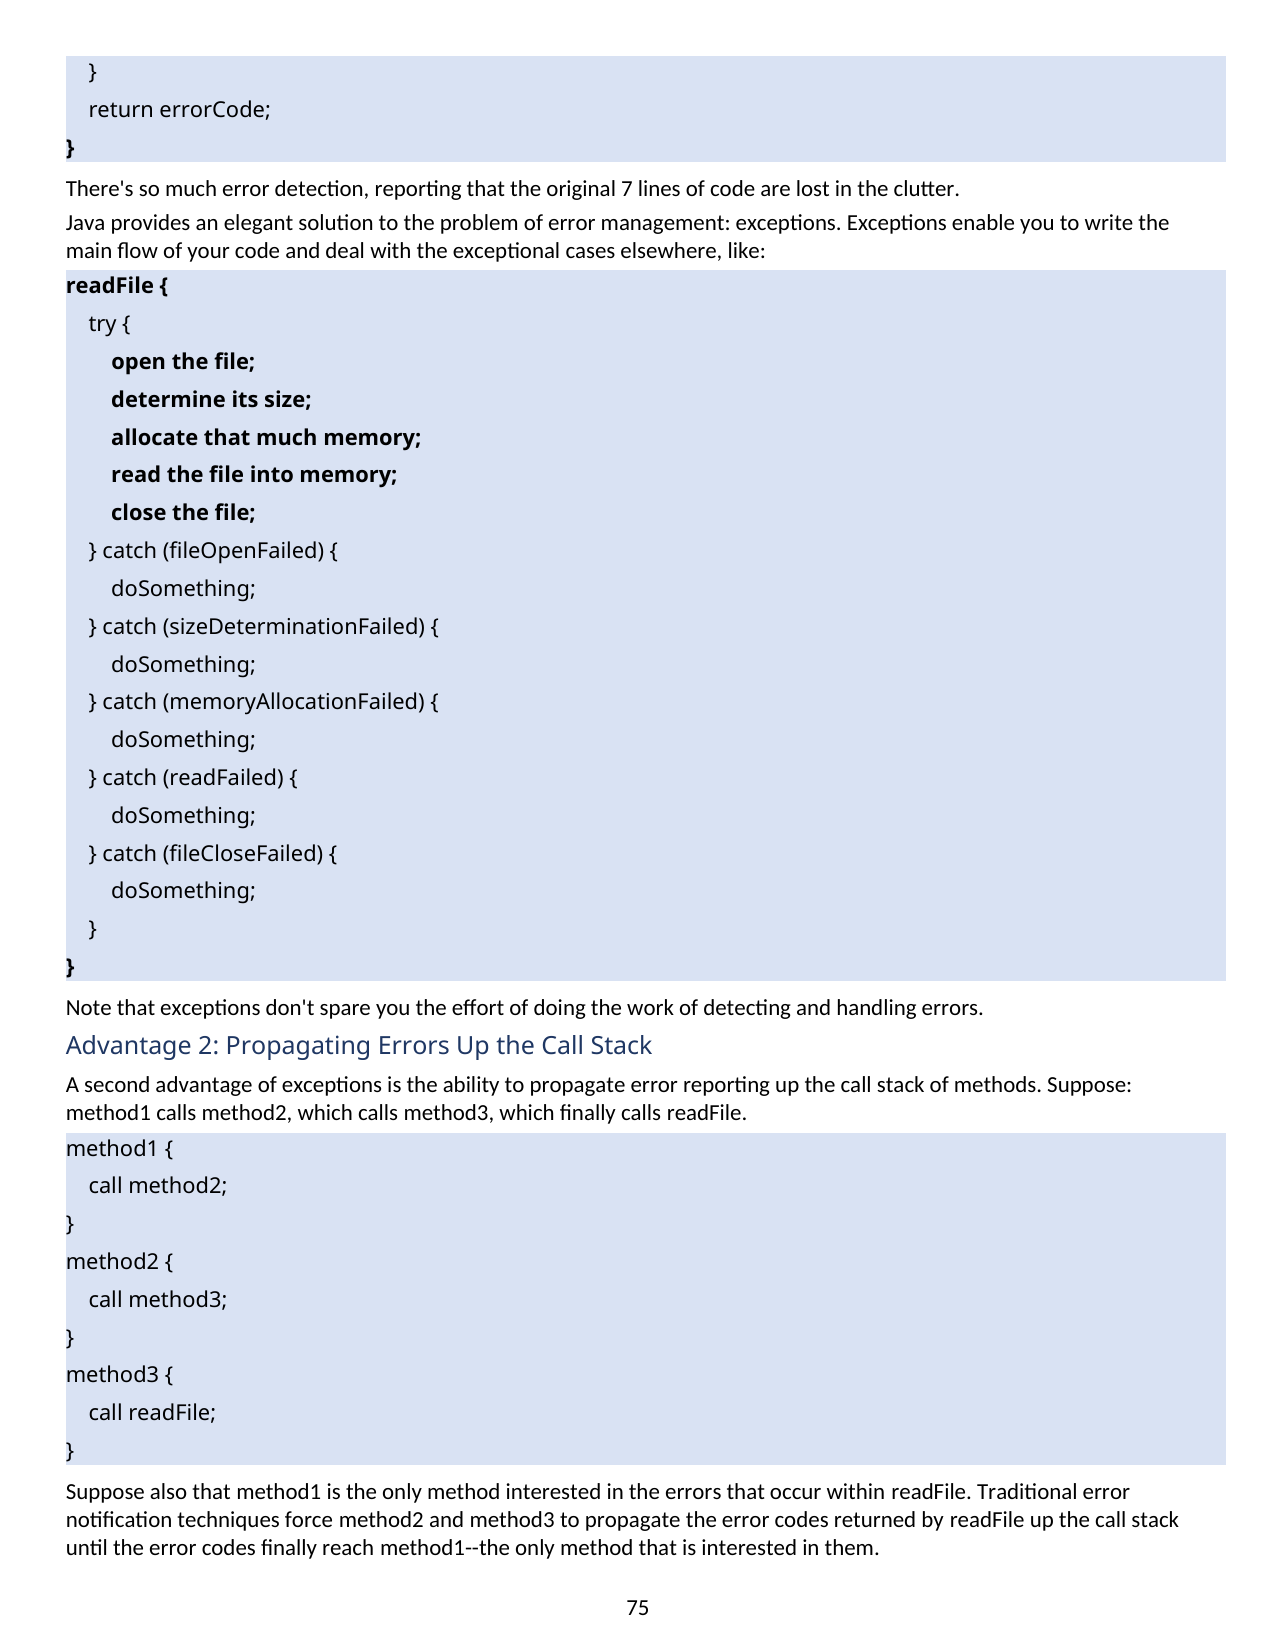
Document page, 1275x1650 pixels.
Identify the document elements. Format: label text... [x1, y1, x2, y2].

text read the file into memory; [66, 459, 1226, 489]
text } [66, 56, 1226, 86]
text return errorCode; [66, 94, 1226, 124]
text } catch (sizeDeterminationFailed) { [66, 611, 1226, 641]
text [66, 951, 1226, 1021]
text } catch (memoryAllocationFailed) { [66, 686, 1226, 716]
text allocate that much memory; [66, 422, 1226, 451]
text readFile { [66, 270, 1226, 300]
text } catch (readFailed) { [66, 762, 1226, 792]
text There's so much error detection, reporting that the original 7 lines of code are lost in the clutter. [66, 174, 1209, 202]
text try { [66, 308, 1226, 338]
text } [66, 132, 1226, 162]
text doSomething; [66, 573, 1226, 603]
text doSomething; [66, 648, 1226, 678]
text determine its size; [66, 384, 1226, 414]
text open the file; [66, 346, 1226, 376]
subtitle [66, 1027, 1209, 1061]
text } catch (fileCloseFailed) { [66, 838, 1226, 867]
text } catch (fileOpenFailed) { [66, 535, 1226, 565]
text } [66, 913, 1226, 943]
text Java provides an elegant solution to the problem of error management: exceptions. Exceptions enable you to write the main flow of your code and deal with the exceptional cases elsewhere, like: [66, 208, 1209, 264]
text close the file; [66, 497, 1226, 527]
text doSomething; [66, 724, 1226, 754]
text doSomething; [66, 800, 1226, 829]
text doSomething; [66, 875, 1226, 905]
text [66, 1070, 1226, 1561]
